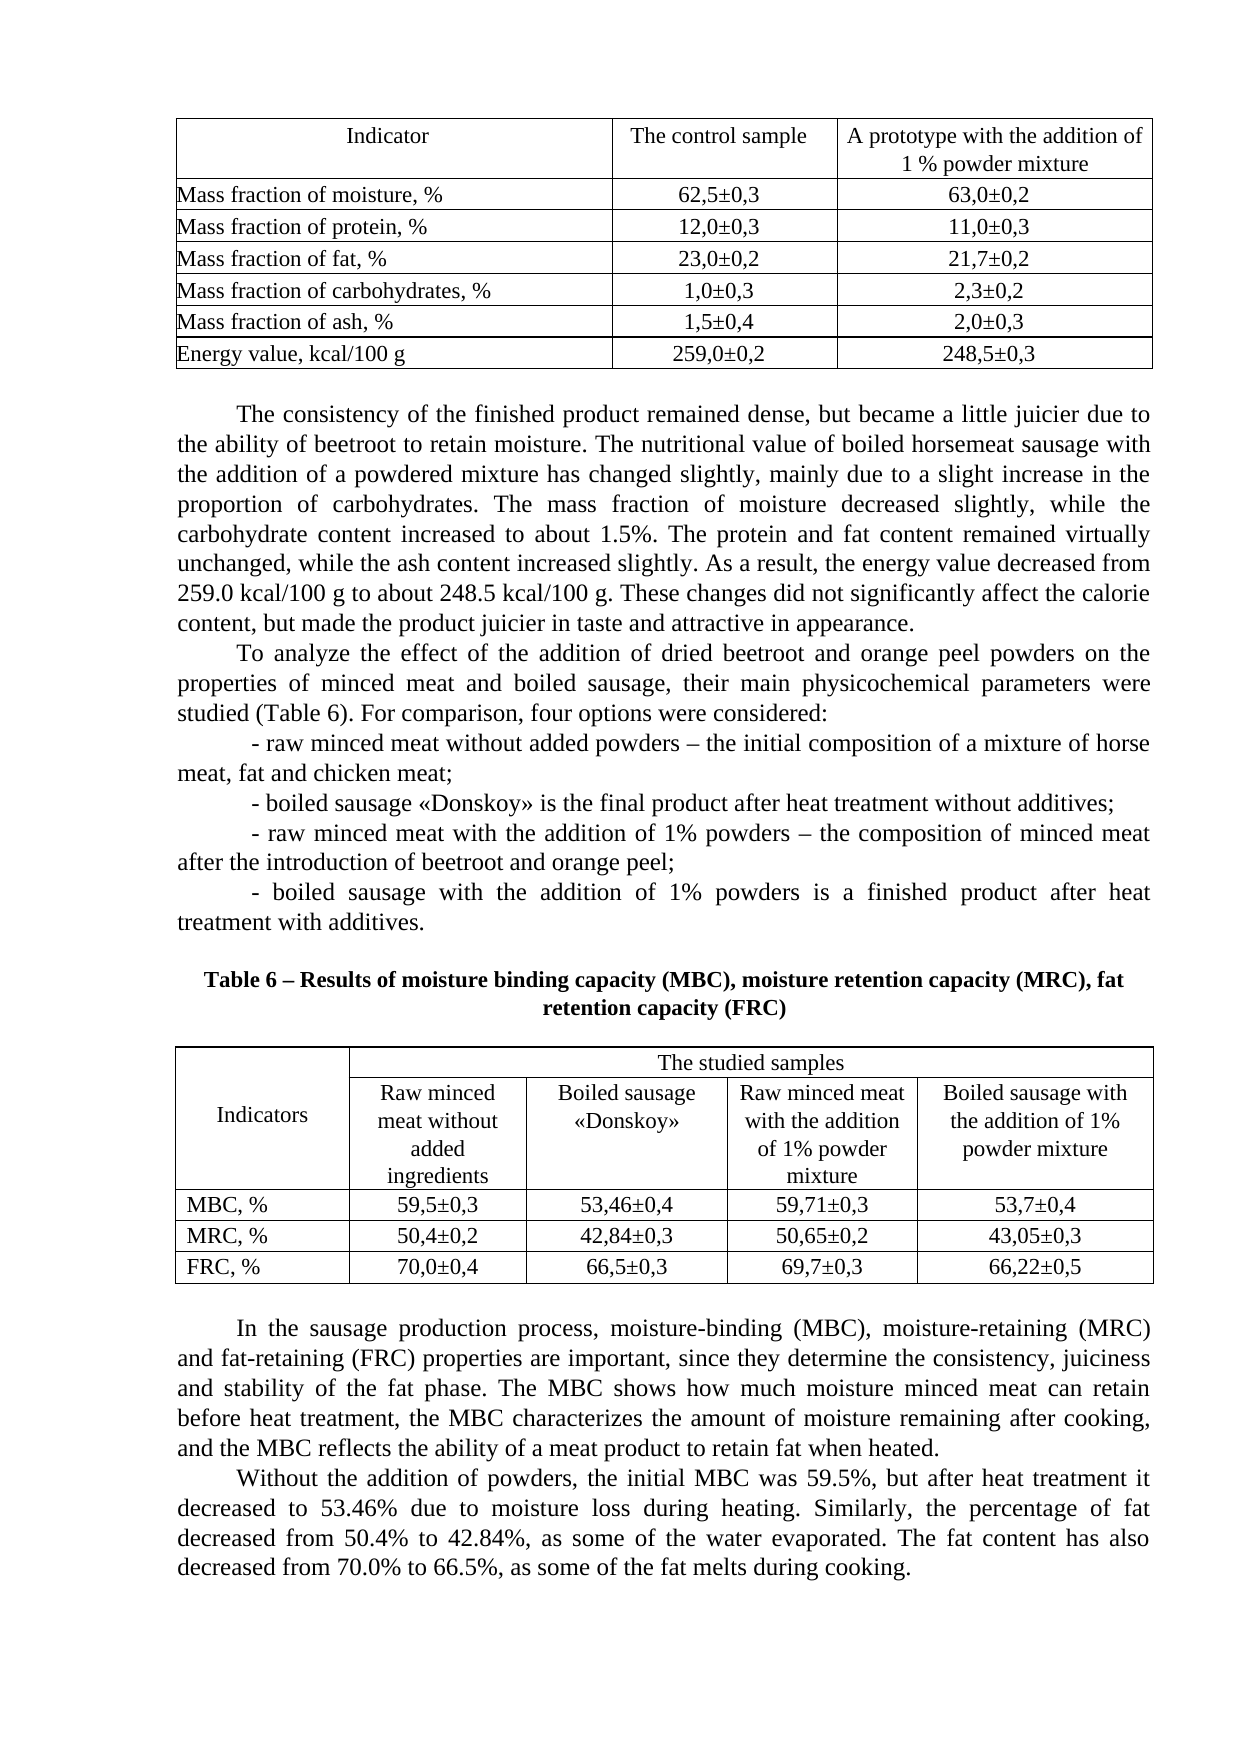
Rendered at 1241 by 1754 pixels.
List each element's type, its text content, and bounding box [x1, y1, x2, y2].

table_header A prototype with the addition of 1 % powder mixture [838, 119, 1152, 177]
table_cell 66,22±0,5 [918, 1252, 1153, 1282]
table_cell 1,5±0,4 [613, 306, 837, 336]
table_cell Mass fraction of fat, % [177, 242, 612, 273]
table_header The studied samples [350, 1048, 1153, 1077]
table_cell 2,3±0,2 [838, 274, 1152, 304]
table_cell 11,0±0,3 [838, 210, 1152, 241]
text The consistency of the finished product remained dense, but became a little juicier due to the ability of beetroot to retain moisture. The nutritional value of boiled horsemeat sausage with the addition of a powdered mixture has changed slightly, mainly due to a slight increase in the proportion of carbohydrates. The mass fraction of moisture decreased slightly, while the carbohydrate content increased to about 1.5%. The protein and fat content remained virtually unchanged, while the ash content increased slightly. As a result, the energy value decreased from 259.0 kcal/100 g to about 248.5 kcal/100 g. These changes did not significantly affect the calorie content, but made the product juicier in taste and attractive in appearance. [177, 398, 1152, 637]
table_cell Raw minced meat without added ingredients [350, 1078, 526, 1188]
table_cell 42,84±0,3 [527, 1221, 727, 1251]
table_cell 43,05±0,3 [918, 1221, 1153, 1251]
text To analyze the effect of the addition of dried beetroot and orange peel powders on the properties of minced meat and boiled sausage, their main physicochemical parameters were studied (Table 6). For comparison, four options were considered: [177, 637, 1152, 727]
table_cell 21,7±0,2 [838, 242, 1152, 273]
text Table 6 – Results of moisture binding capacity (MBC), moisture retention capacity (MRC), fat retention capacity (FRC) [177, 965, 1152, 1020]
table_cell Mass fraction of carbohydrates, % [177, 274, 612, 304]
table_header Indicators [176, 1048, 349, 1188]
table_cell Mass fraction of ash, % [177, 306, 612, 336]
table_cell 50,65±0,2 [728, 1221, 917, 1251]
table_cell 2,0±0,3 [838, 306, 1152, 336]
table_cell 1,0±0,3 [613, 274, 837, 304]
table_cell 23,0±0,2 [613, 242, 837, 273]
table_cell 50,4±0,2 [350, 1221, 526, 1251]
table_cell Mass fraction of protein, % [177, 210, 612, 241]
table_cell 69,7±0,3 [728, 1252, 917, 1282]
table_cell 259,0±0,2 [613, 338, 837, 368]
table_header The control sample [613, 119, 837, 177]
table_cell 66,5±0,3 [527, 1252, 727, 1282]
table_cell 59,5±0,3 [350, 1190, 526, 1220]
table_cell 59,71±0,3 [728, 1190, 917, 1220]
table_cell Energy value, kcal/100 g [177, 338, 612, 368]
table_cell FRC, % [176, 1252, 349, 1282]
text - boiled sausage with the addition of 1% powders is a finished product after heat treatment with additives. [177, 876, 1152, 936]
table_cell 12,0±0,3 [613, 210, 837, 241]
table_cell Boiled sausage with the addition of 1% powder mixture [918, 1078, 1153, 1188]
text In the sausage production process, moisture-binding (MBC), moisture-retaining (MRC) and fat-retaining (FRC) properties are important, since they determine the consistency, juiciness and stability of the fat phase. The MBC shows how much moisture minced meat can retain before heat treatment, the MBC characterizes the amount of moisture remaining after cooking, and the MBC reflects the ability of a meat product to retain fat when heated. [177, 1312, 1152, 1462]
table_cell Raw minced meat with the addition of 1% powder mixture [728, 1078, 917, 1188]
table_cell 53,46±0,4 [527, 1190, 727, 1220]
text - raw minced meat with the addition of 1% powders – the composition of minced meat after the introduction of beetroot and orange peel; [177, 816, 1152, 876]
text - boiled sausage «Donskoy» is the final product after heat treatment without additives; [177, 787, 1152, 816]
text - raw minced meat without added powders – the initial composition of a mixture of horse meat, fat and chicken meat; [177, 727, 1152, 787]
table_cell 62,5±0,3 [613, 179, 837, 209]
table_header Indicator [177, 119, 612, 177]
table_cell MRC, % [176, 1221, 349, 1251]
table_cell 248,5±0,3 [838, 338, 1152, 368]
table_cell 70,0±0,4 [350, 1252, 526, 1282]
text Without the addition of powders, the initial MBC was 59.5%, but after heat treatment it decreased to 53.46% due to moisture loss during heating. Similarly, the percentage of fat decreased from 50.4% to 42.84%, as some of the water evaporated. The fat content has also decreased from 70.0% to 66.5%, as some of the fat melts during cooking. [177, 1462, 1152, 1581]
table_cell Boiled sausage «Donskoy» [527, 1078, 727, 1188]
table_cell 53,7±0,4 [918, 1190, 1153, 1220]
table_cell Mass fraction of moisture, % [177, 179, 612, 209]
table_cell MBC, % [176, 1190, 349, 1220]
table_cell 63,0±0,2 [838, 179, 1152, 209]
